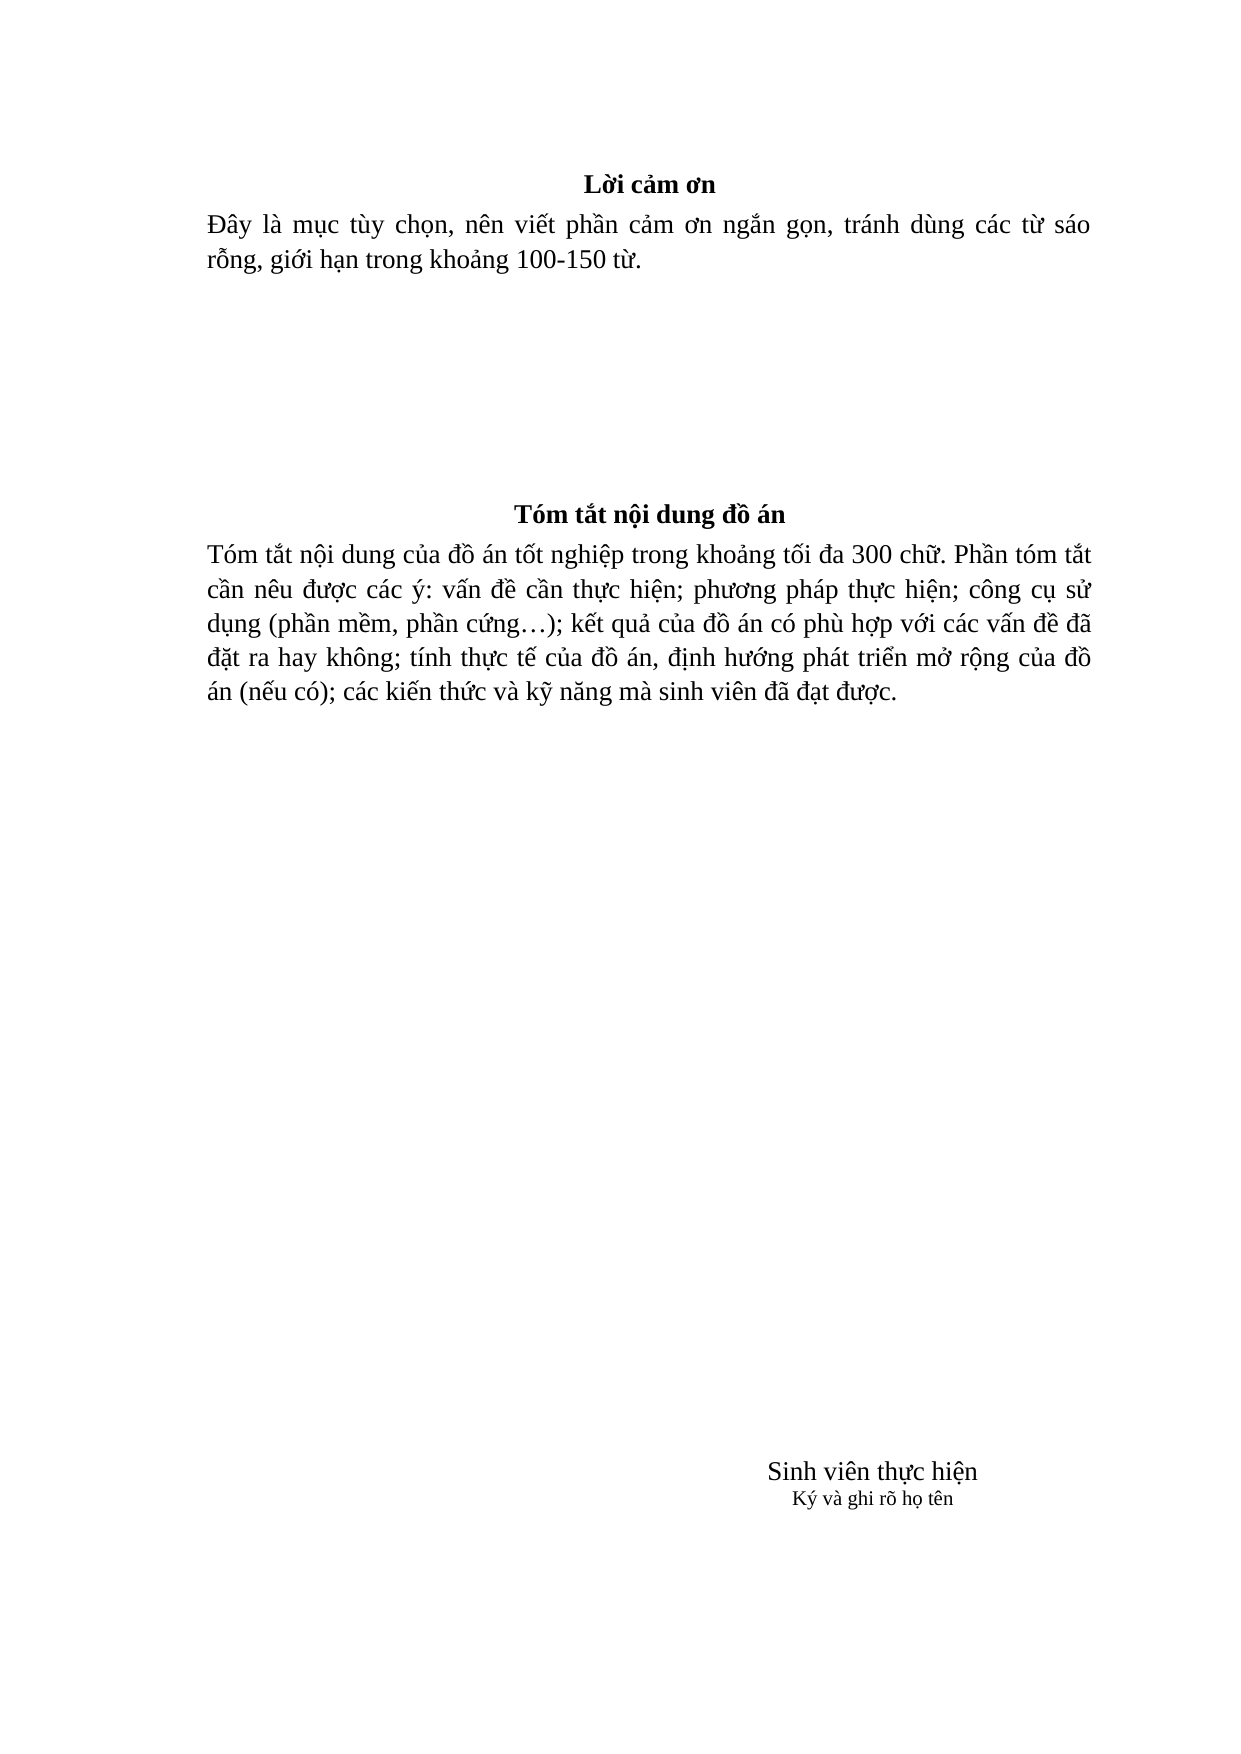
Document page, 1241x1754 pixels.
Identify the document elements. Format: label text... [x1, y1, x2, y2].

text Tóm tắt nội dung đồ án [207, 498, 1092, 529]
text Tóm tắt nội dung của đồ án tốt nghiệp trong khoảng tối đa 300 chữ. Phần tóm tắt cần nêu được các ý: vấn đề cần thực hiện; phương pháp thực hiện; công cụ sử dụng (phần mềm, phần cứng…); kết quả của đồ án có phù hợp với các vấn đề đã đặt ra hay không; tính thực tế của đồ án, định hướng phát triển mở rộng của đồ án (nếu có); các kiến thức và kỹ năng mà sinh viên đã đạt được. [207, 538, 1092, 706]
text Đây là mục tùy chọn, nên viết phần cảm ơn ngắn gọn, tránh dùng các từ sáo rỗng, giới hạn trong khoảng 100-150 từ. [207, 208, 1092, 274]
text Lời cảm ơn [207, 168, 1092, 199]
